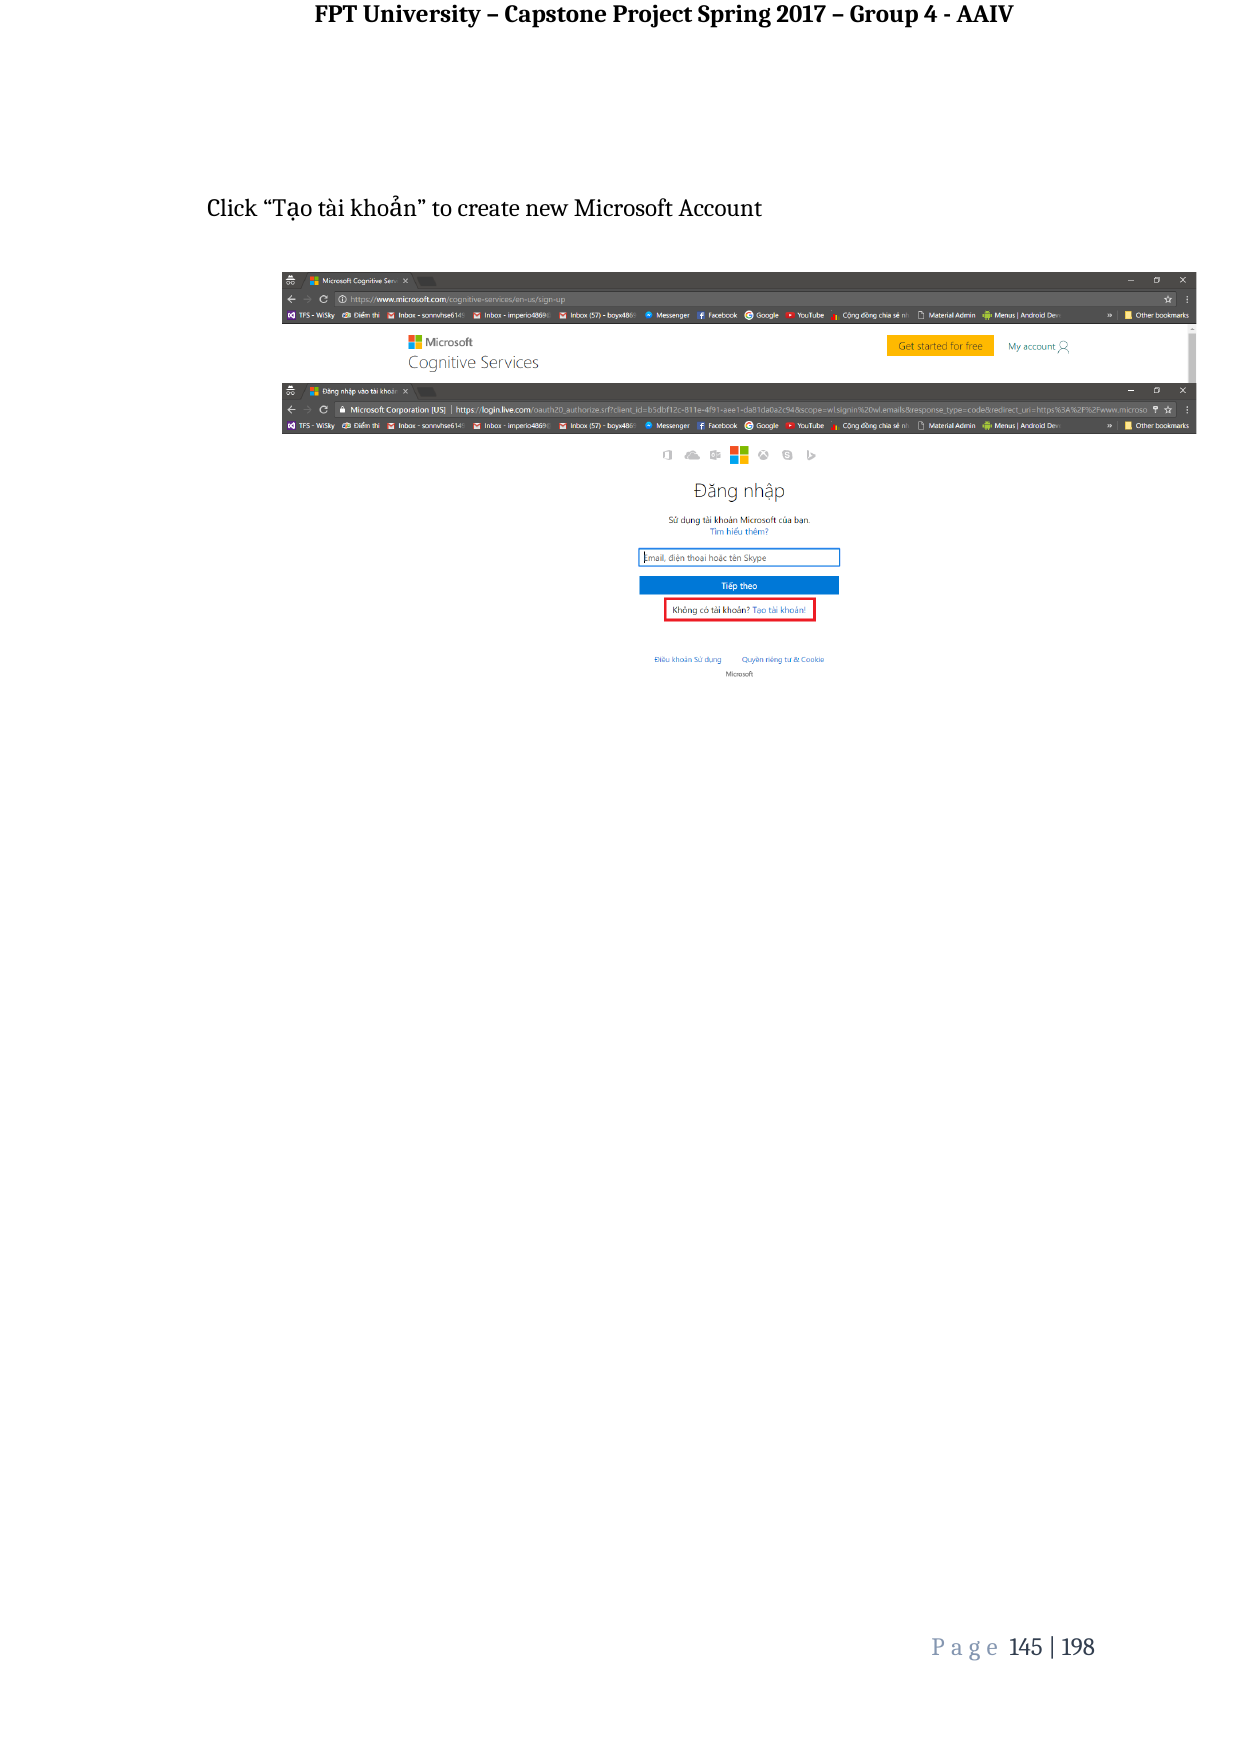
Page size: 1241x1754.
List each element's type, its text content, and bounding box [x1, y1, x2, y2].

text Click “Tạo tài khoản” to create new Microsoft Account [207, 194, 1122, 223]
picture [282, 272, 1197, 770]
